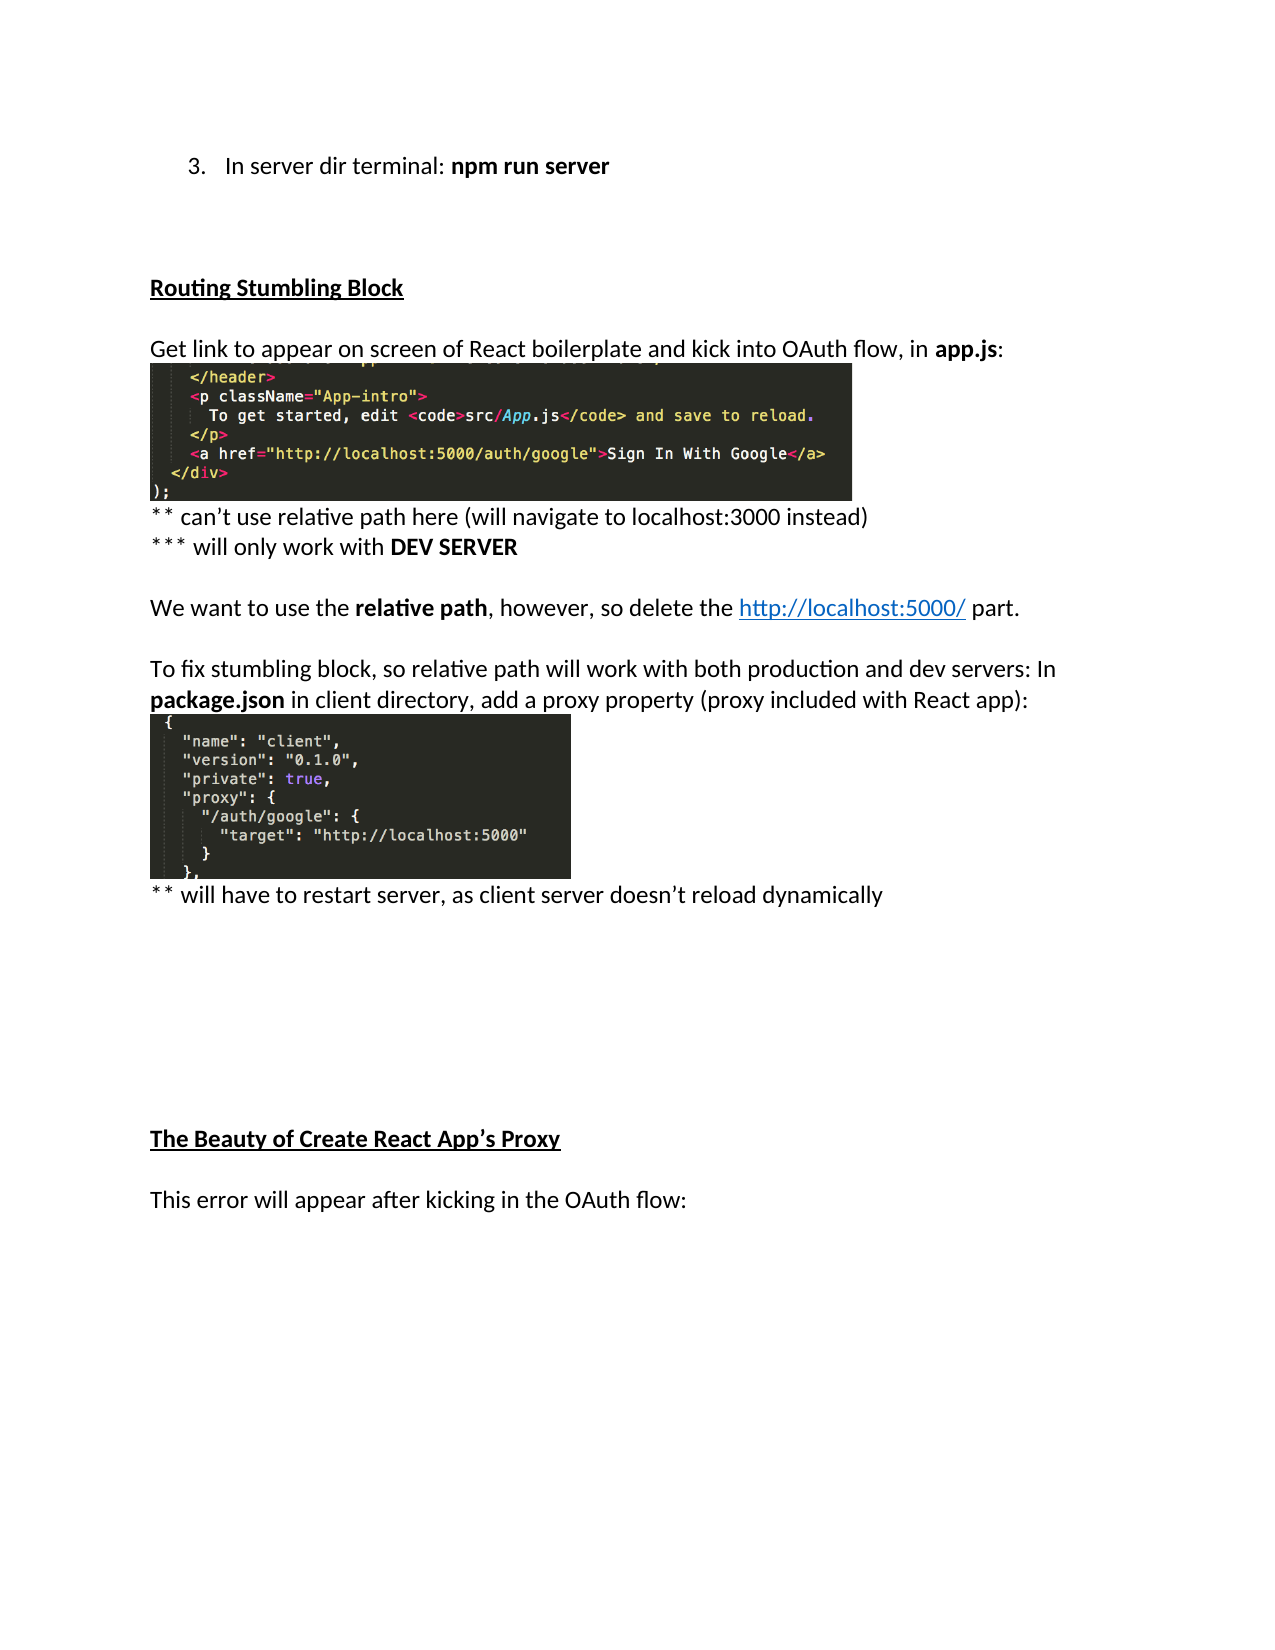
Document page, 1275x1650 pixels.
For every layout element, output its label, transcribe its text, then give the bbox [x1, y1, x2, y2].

text The Beauty of Create React App’s Proxy [150, 1123, 1125, 1153]
picture [150, 363, 853, 501]
list In server dir terminal: npm run server [187, 150, 1125, 181]
text Get link to appear on screen of React boilerplate and kick into OAuth flow, in app.js: [150, 333, 1125, 364]
picture [150, 714, 571, 879]
text *** will only work with DEV SERVER [150, 531, 1125, 562]
text This error will appear after kicking in the OAuth flow: [150, 1184, 1125, 1214]
text ** can’t use relative path here (will navigate to localhost:3000 instead) [150, 501, 1125, 531]
text ** will have to restart server, as client server doesn’t reload dynamically [150, 879, 1125, 909]
text We want to use the relative path, however, so delete the http://localhost:5000/ part. [150, 592, 1125, 623]
text Routing Stumbling Block [150, 272, 1125, 303]
text To fix stumbling block, so relative path will work with both production and dev servers: In package.json in client directory, add a proxy property (proxy included with React app): [150, 653, 1125, 714]
